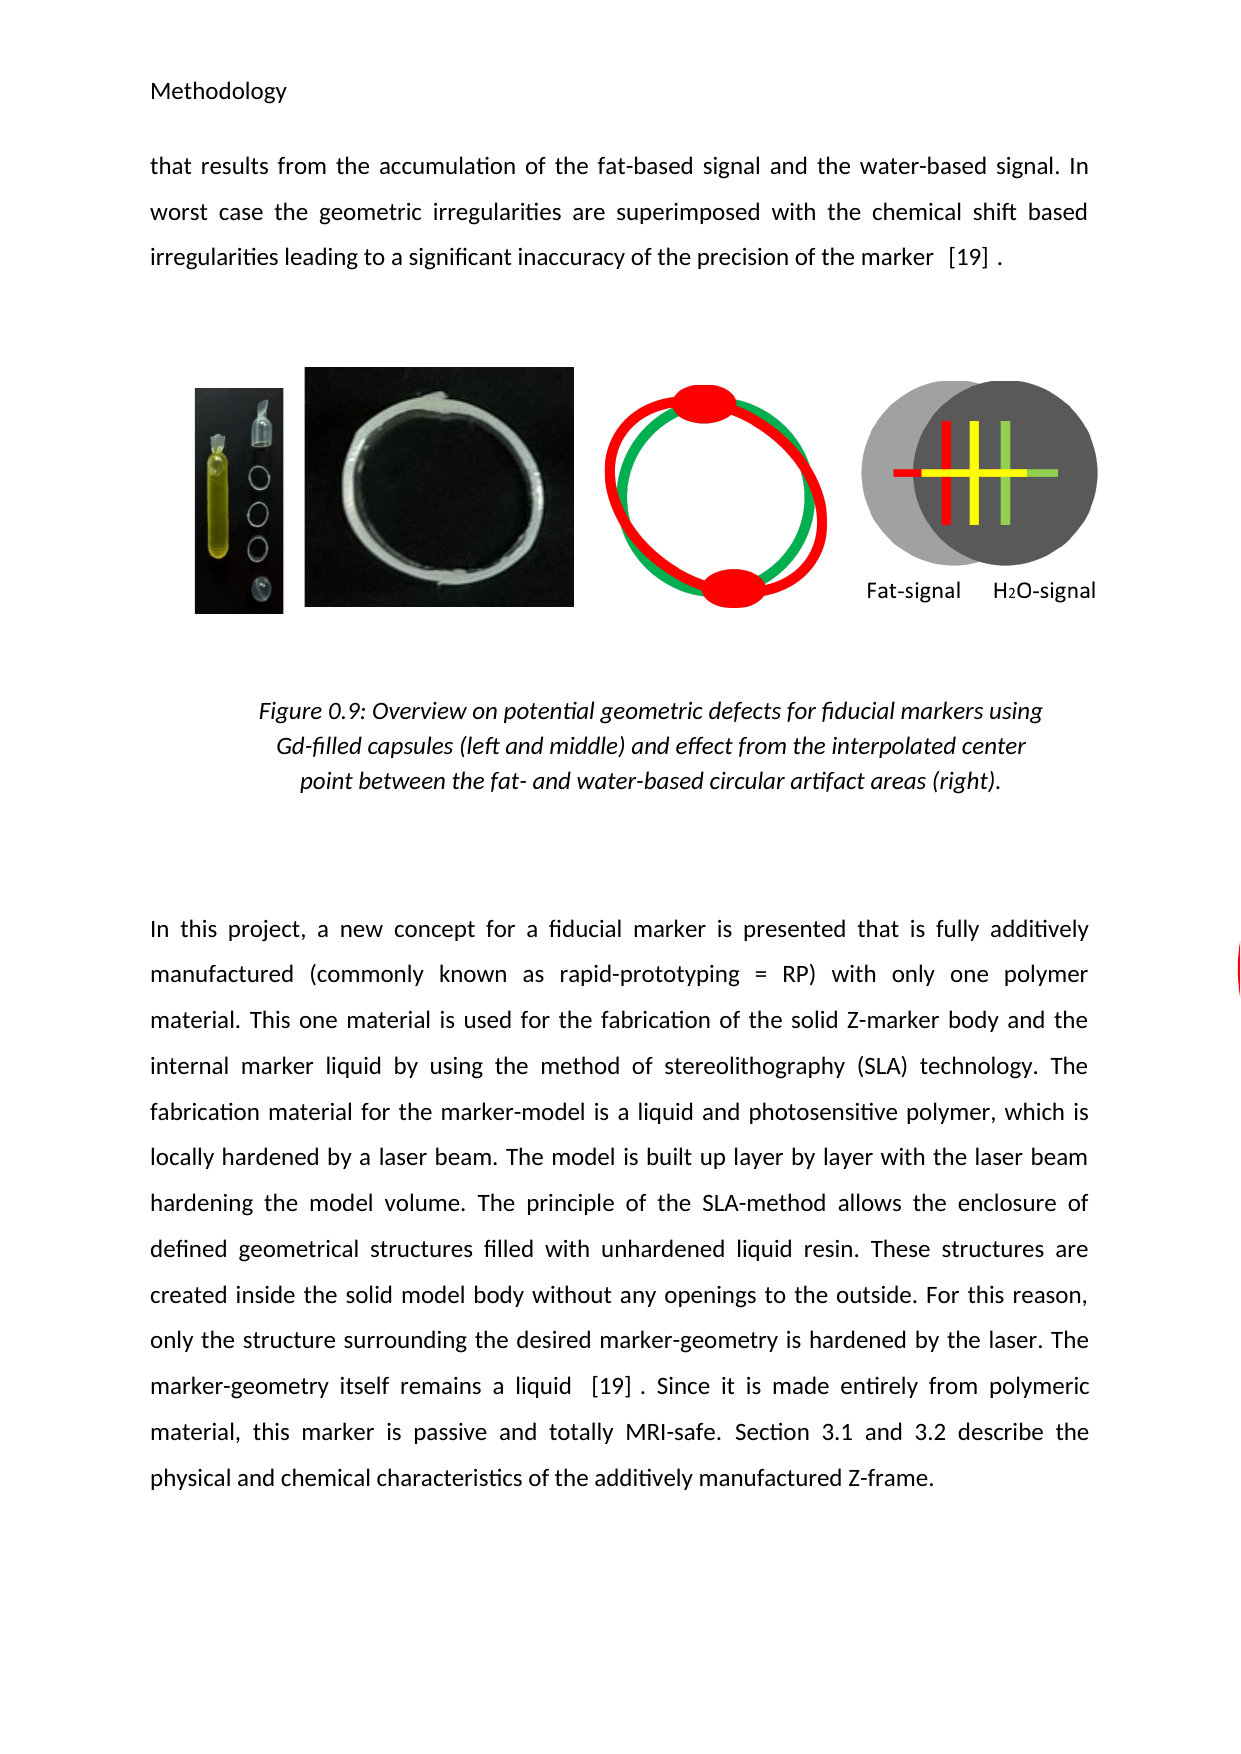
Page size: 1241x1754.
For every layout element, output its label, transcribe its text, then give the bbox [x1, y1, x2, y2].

text In this project, a new concept for a fiducial marker is presented that is fully additively manufactured (commonly known as rapid-prototyping = RP) with only one polymer material. This one material is used for the fabrication of the solid Z-marker body and the internal marker liquid by using the method of stereolithography (SLA) technology. The fabrication material for the marker-model is a liquid and photosensitive polymer, which is locally hardened by a laser beam. The model is built up layer by layer with the laser beam hardening the model volume. The principle of the SLA-method allows the enclosure of defined geometrical structures filled with unhardened liquid resin. These structures are created inside the solid model body without any openings to the outside. For this reason, only the structure surrounding the desired marker-geometry is hardened by the laser. The marker-geometry itself remains a liquid . Since it is made entirely from polymeric material, this marker is passive and totally MRI-safe. Section 3.1 and 3.2 describe the physical and chemical characteristics of the additively manufactured Z-frame. [150, 913, 1090, 1492]
picture [851, 381, 1110, 619]
picture [304, 367, 574, 607]
picture [194, 388, 284, 614]
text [150, 150, 1090, 272]
picture [604, 385, 827, 608]
